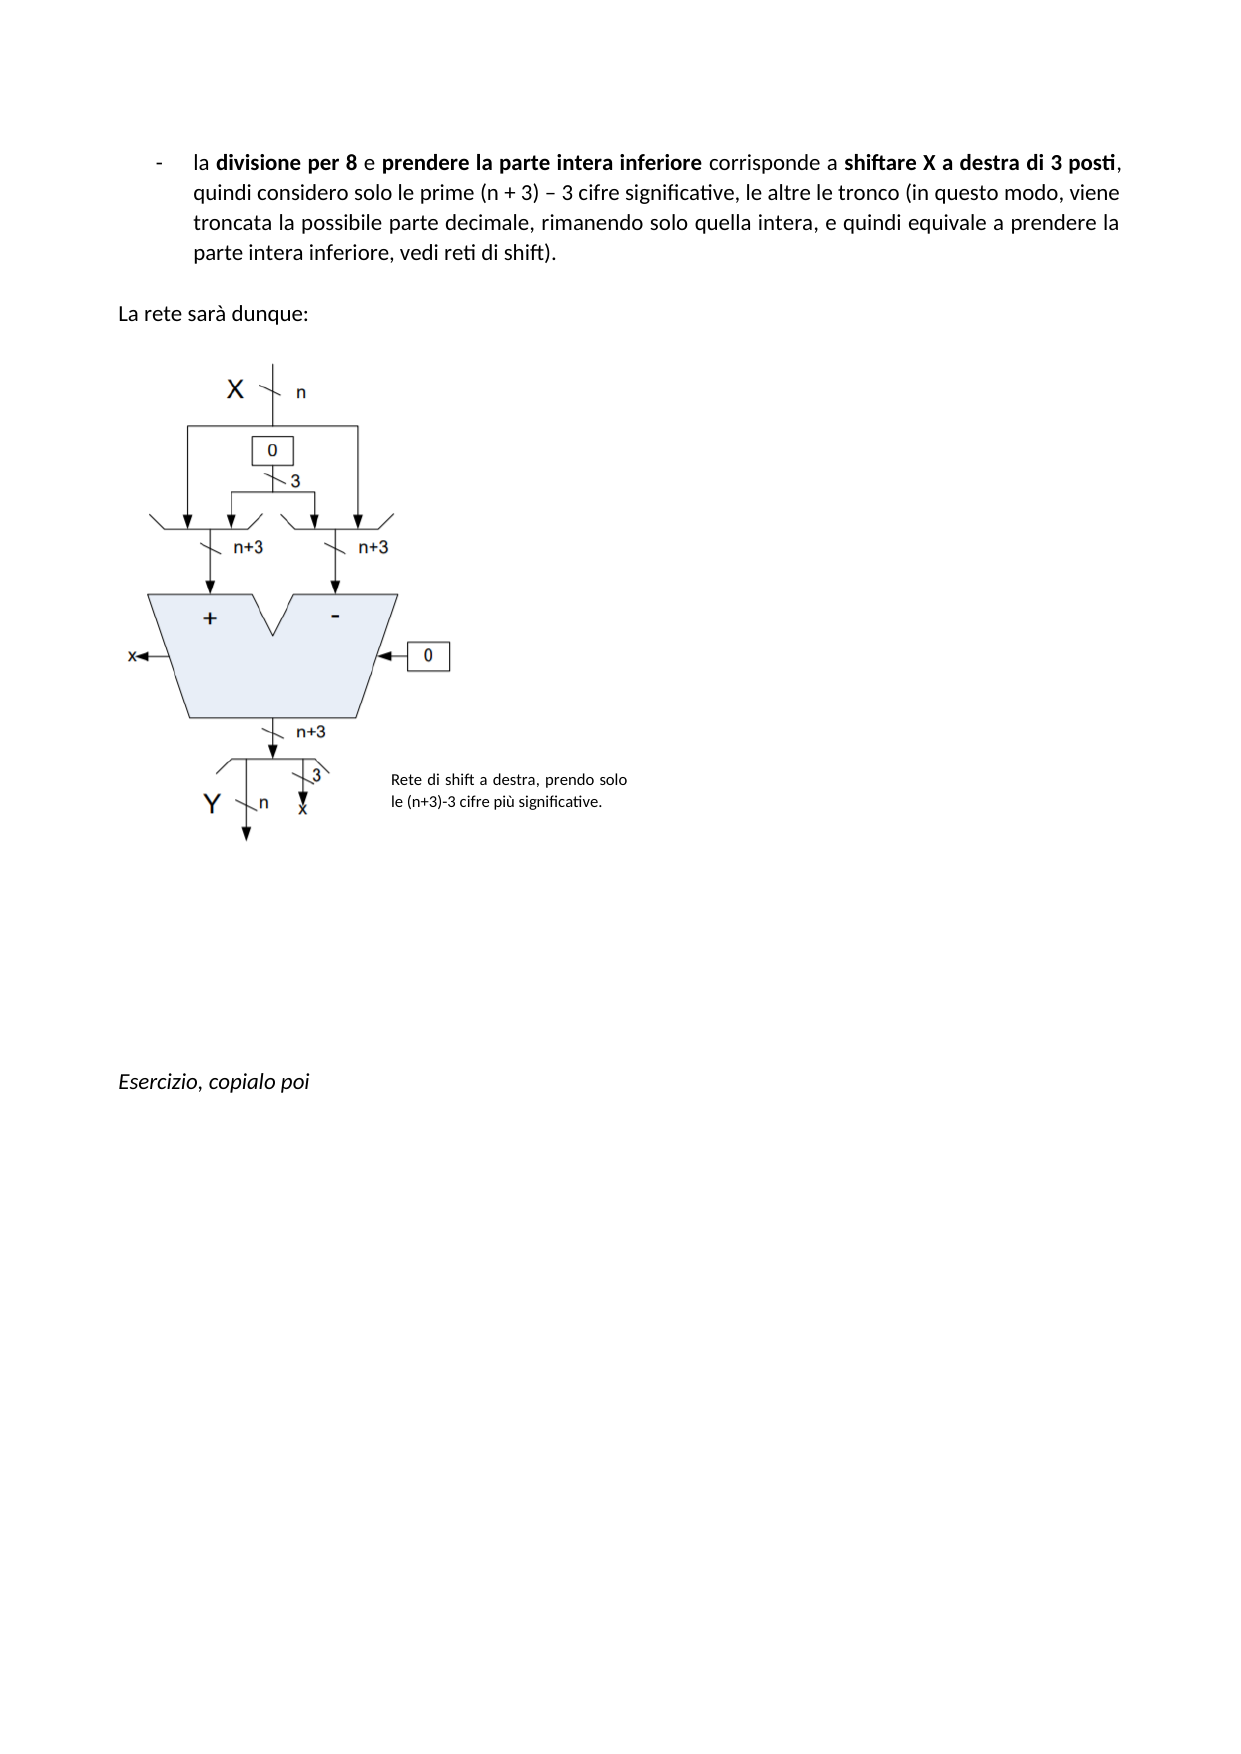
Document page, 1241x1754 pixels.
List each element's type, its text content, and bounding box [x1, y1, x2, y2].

text La rete sarà dunque: [118, 299, 1122, 327]
picture [118, 359, 458, 848]
list la divisione per 8 e prendere la parte intera inferiore corrisponde a shiftare X a destra di 3 posti, quindi considero solo le prime (n + 3) – 3 cifre significative, le altre le tronco (in questo modo, viene troncata la possibile parte decimale, rimanendo solo quella intera, e quindi equivale a prendere la parte intera inferiore, vedi reti di shift). [156, 148, 1122, 266]
text Esercizio, copialo poi [118, 1067, 1122, 1096]
